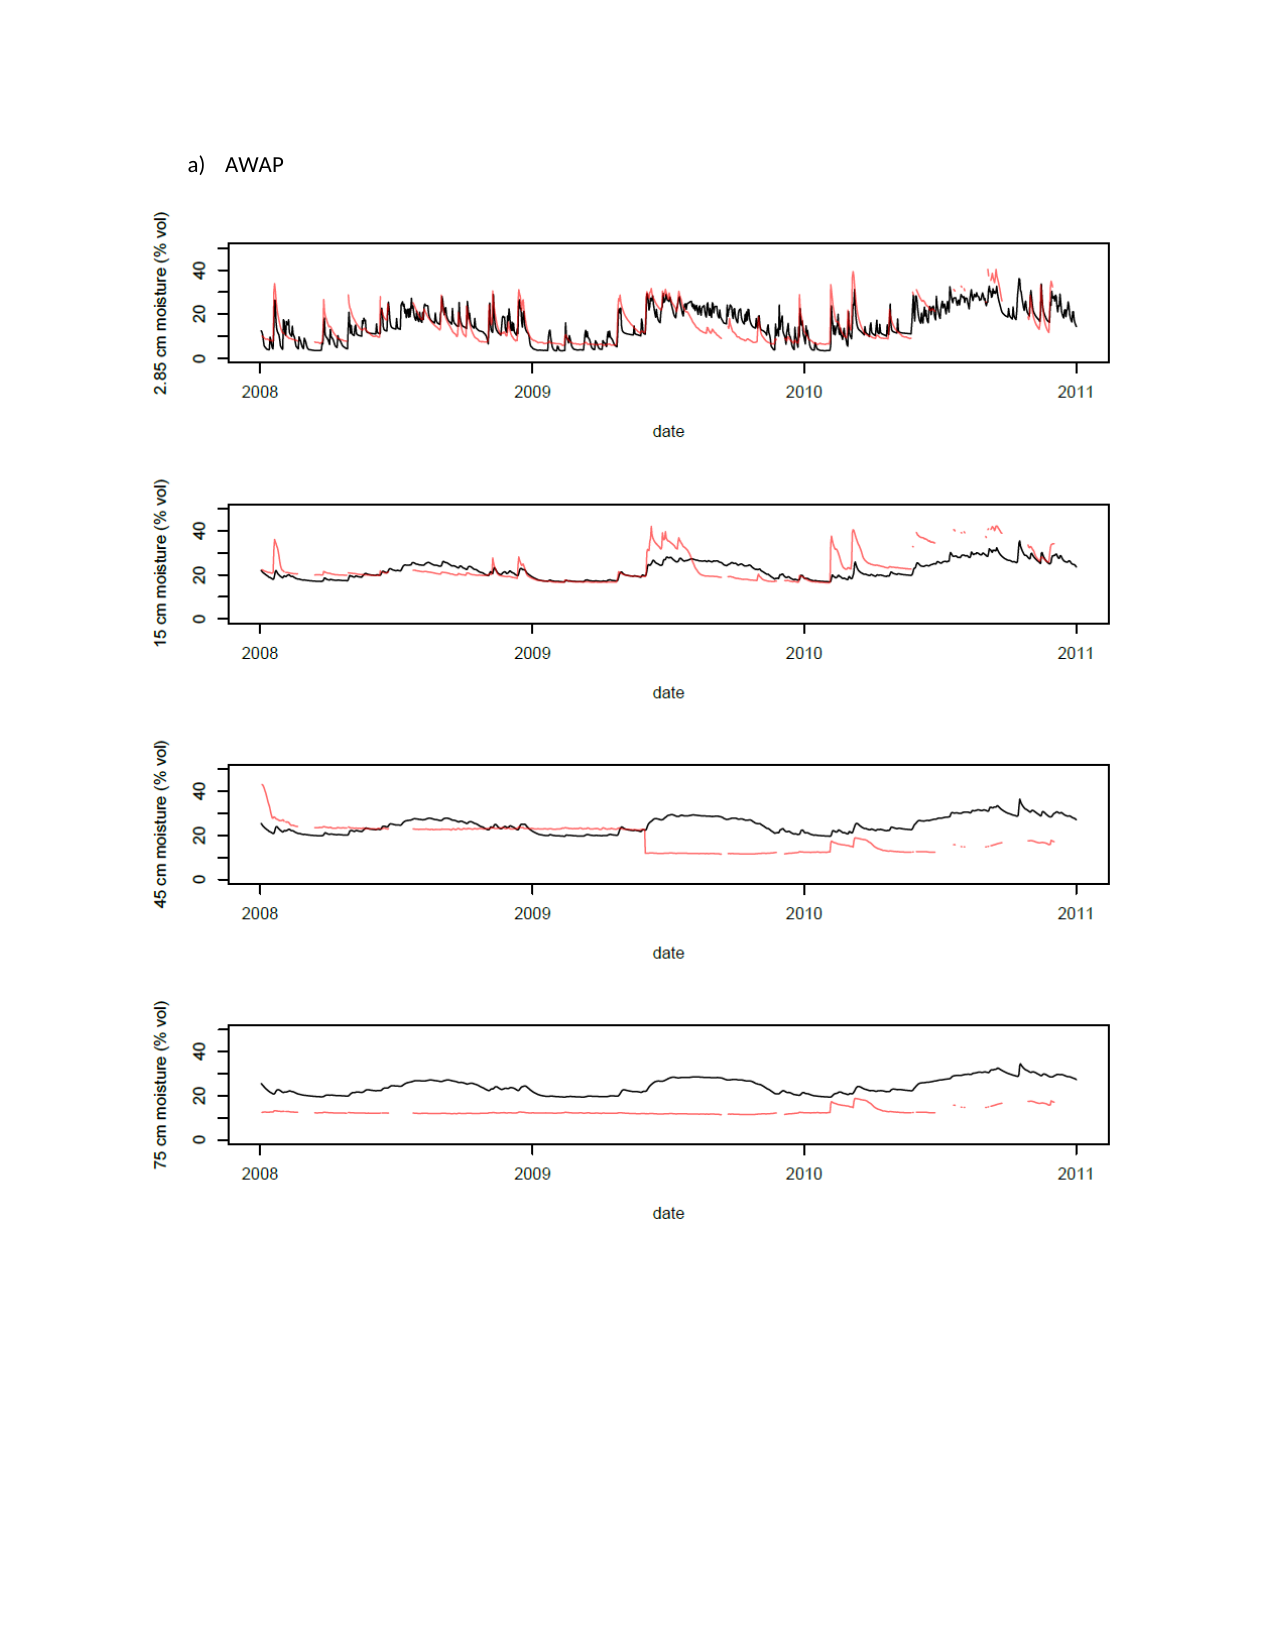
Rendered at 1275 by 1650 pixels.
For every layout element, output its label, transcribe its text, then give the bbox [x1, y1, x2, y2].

list AWAP [187, 150, 1125, 178]
picture [150, 206, 1125, 1225]
